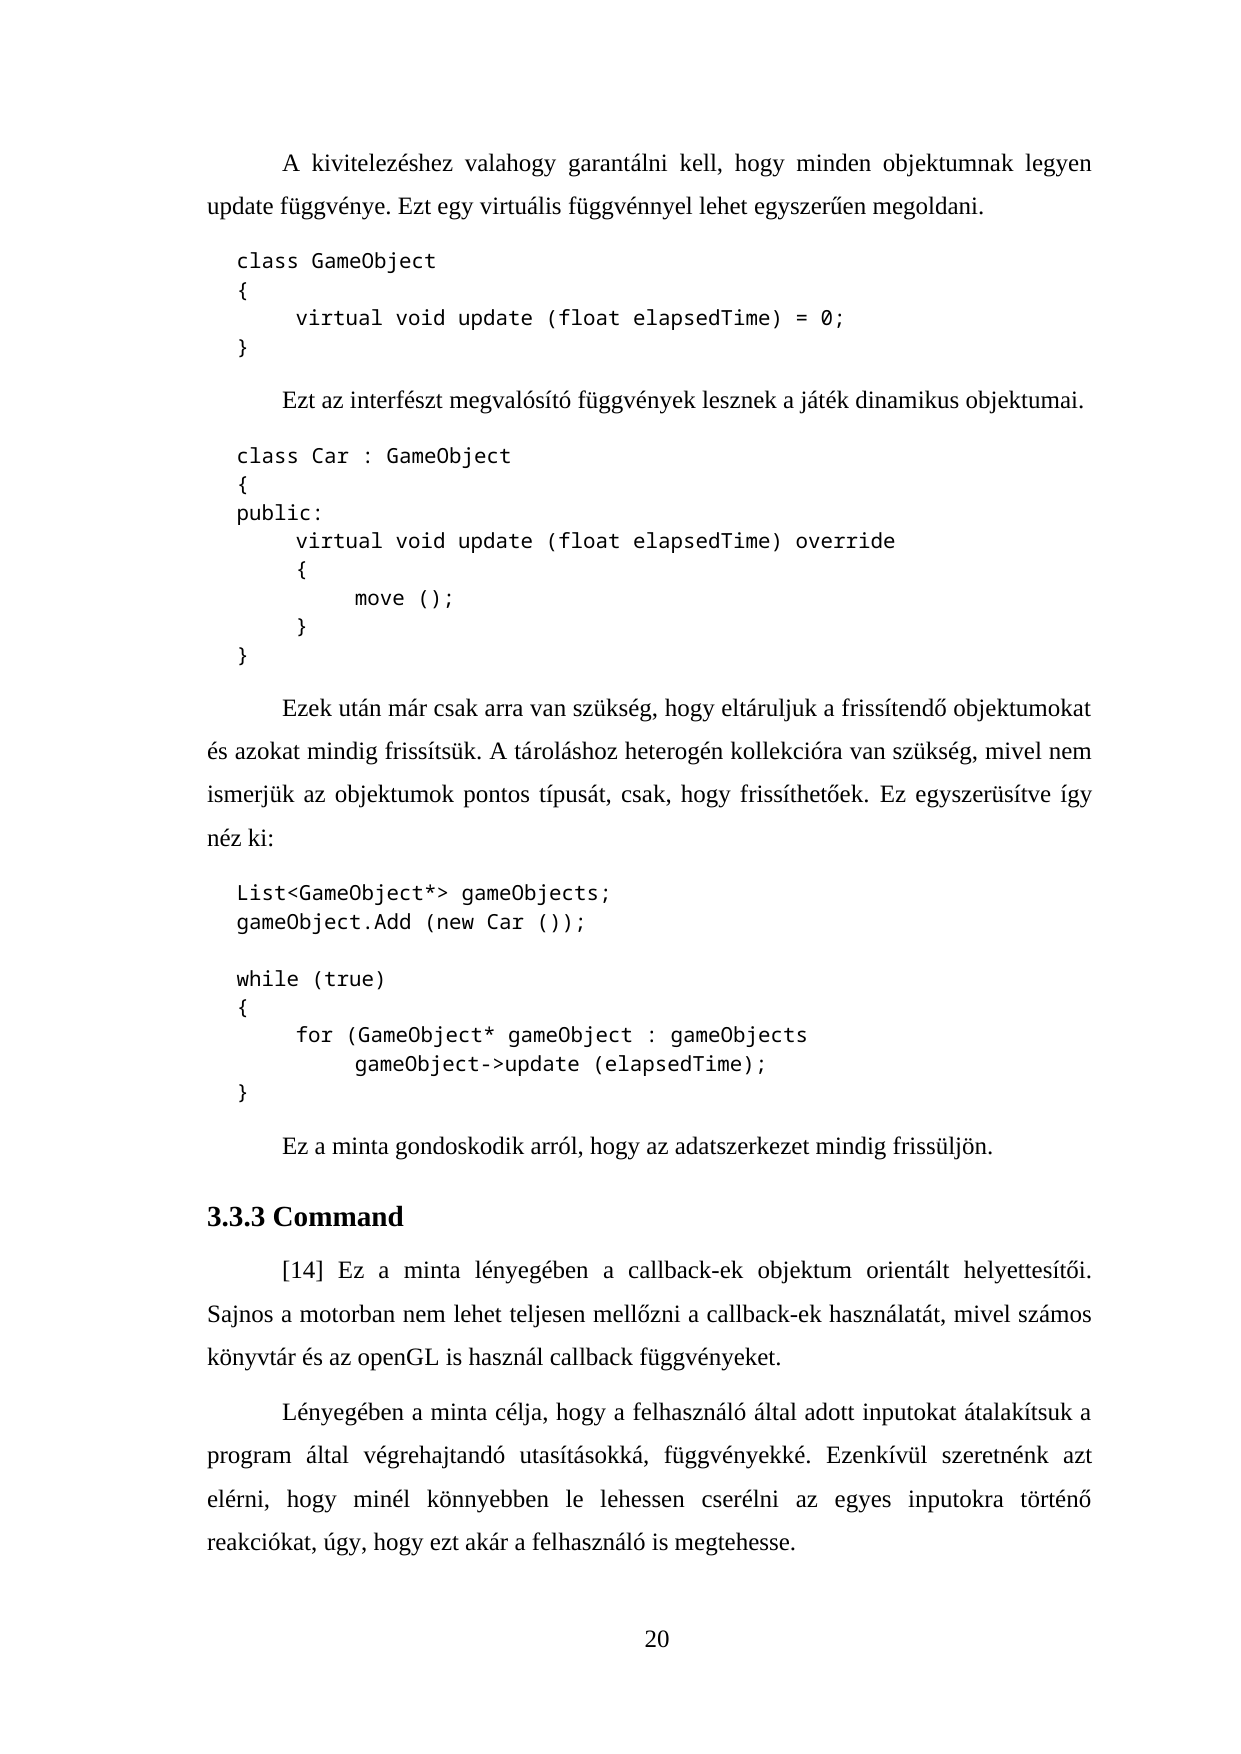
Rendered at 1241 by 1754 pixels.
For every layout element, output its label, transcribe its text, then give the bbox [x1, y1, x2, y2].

text { [236, 992, 1092, 1021]
text virtual void update (float elapsedTime) override [236, 526, 1092, 554]
text } [236, 1077, 1092, 1106]
text List<GameObject*> gameObjects; [236, 878, 1092, 907]
text Ezek után már csak arra van szükség, hogy eltáruljuk a frissítendő objektumokat és azokat mindig frissítsük. A tároláshoz heterogén kollekcióra van szükség, mivel nem ismerjük az objektumok pontos típusát, csak, hogy frissíthetőek. Ez egyszerüsítve így néz ki: [207, 693, 1092, 851]
text A kivitelezéshez valahogy garantálni kell, hogy minden objektumnak legyen update függvénye. Ezt egy virtuális függvénnyel lehet egyszerűen megoldani. [207, 148, 1092, 219]
text { [236, 469, 1092, 498]
text Ezt az interfészt megvalósító függvények lesznek a játék dinamikus objektumai. [207, 385, 1092, 414]
text } [236, 611, 1092, 640]
text } [236, 332, 1092, 360]
text Lényegében a minta célja, hogy a felhasználó által adott inputokat átalakítsuk a program által végrehajtandó utasításokká, függvényekké. Ezenkívül szeretnénk azt elérni, hogy minél könnyebben le lehessen cserélni az egyes inputokra történő reakciókat, úgy, hogy ezt akár a felhasználó is megtehesse. [207, 1397, 1092, 1556]
text for (GameObject* gameObject : gameObjects [236, 1021, 1092, 1049]
text [14] Ez a minta lényegében a callback-ek objektum orientált helyettesítői. Sajnos a motorban nem lehet teljesen mellőzni a callback-ek használatát, mivel számos könyvtár és az openGL is használ callback függvényeket. [207, 1256, 1092, 1371]
text class GameObject [236, 246, 1092, 275]
text class Car : GameObject [236, 441, 1092, 469]
text while (true) [236, 964, 1092, 992]
text gameObject.Add (new Car ()); [236, 907, 1092, 935]
text } [236, 640, 1092, 668]
subtitle Command [207, 1199, 1092, 1232]
text { [236, 275, 1092, 303]
text { [236, 554, 1092, 583]
text virtual void update (float elapsedTime) = 0; [236, 303, 1092, 332]
text gameObject->update (elapsedTime); [236, 1049, 1092, 1077]
text Ez a minta gondoskodik arról, hogy az adatszerkezet mindig frissüljön. [207, 1131, 1092, 1159]
text public: [236, 498, 1092, 526]
text move (); [236, 583, 1092, 611]
